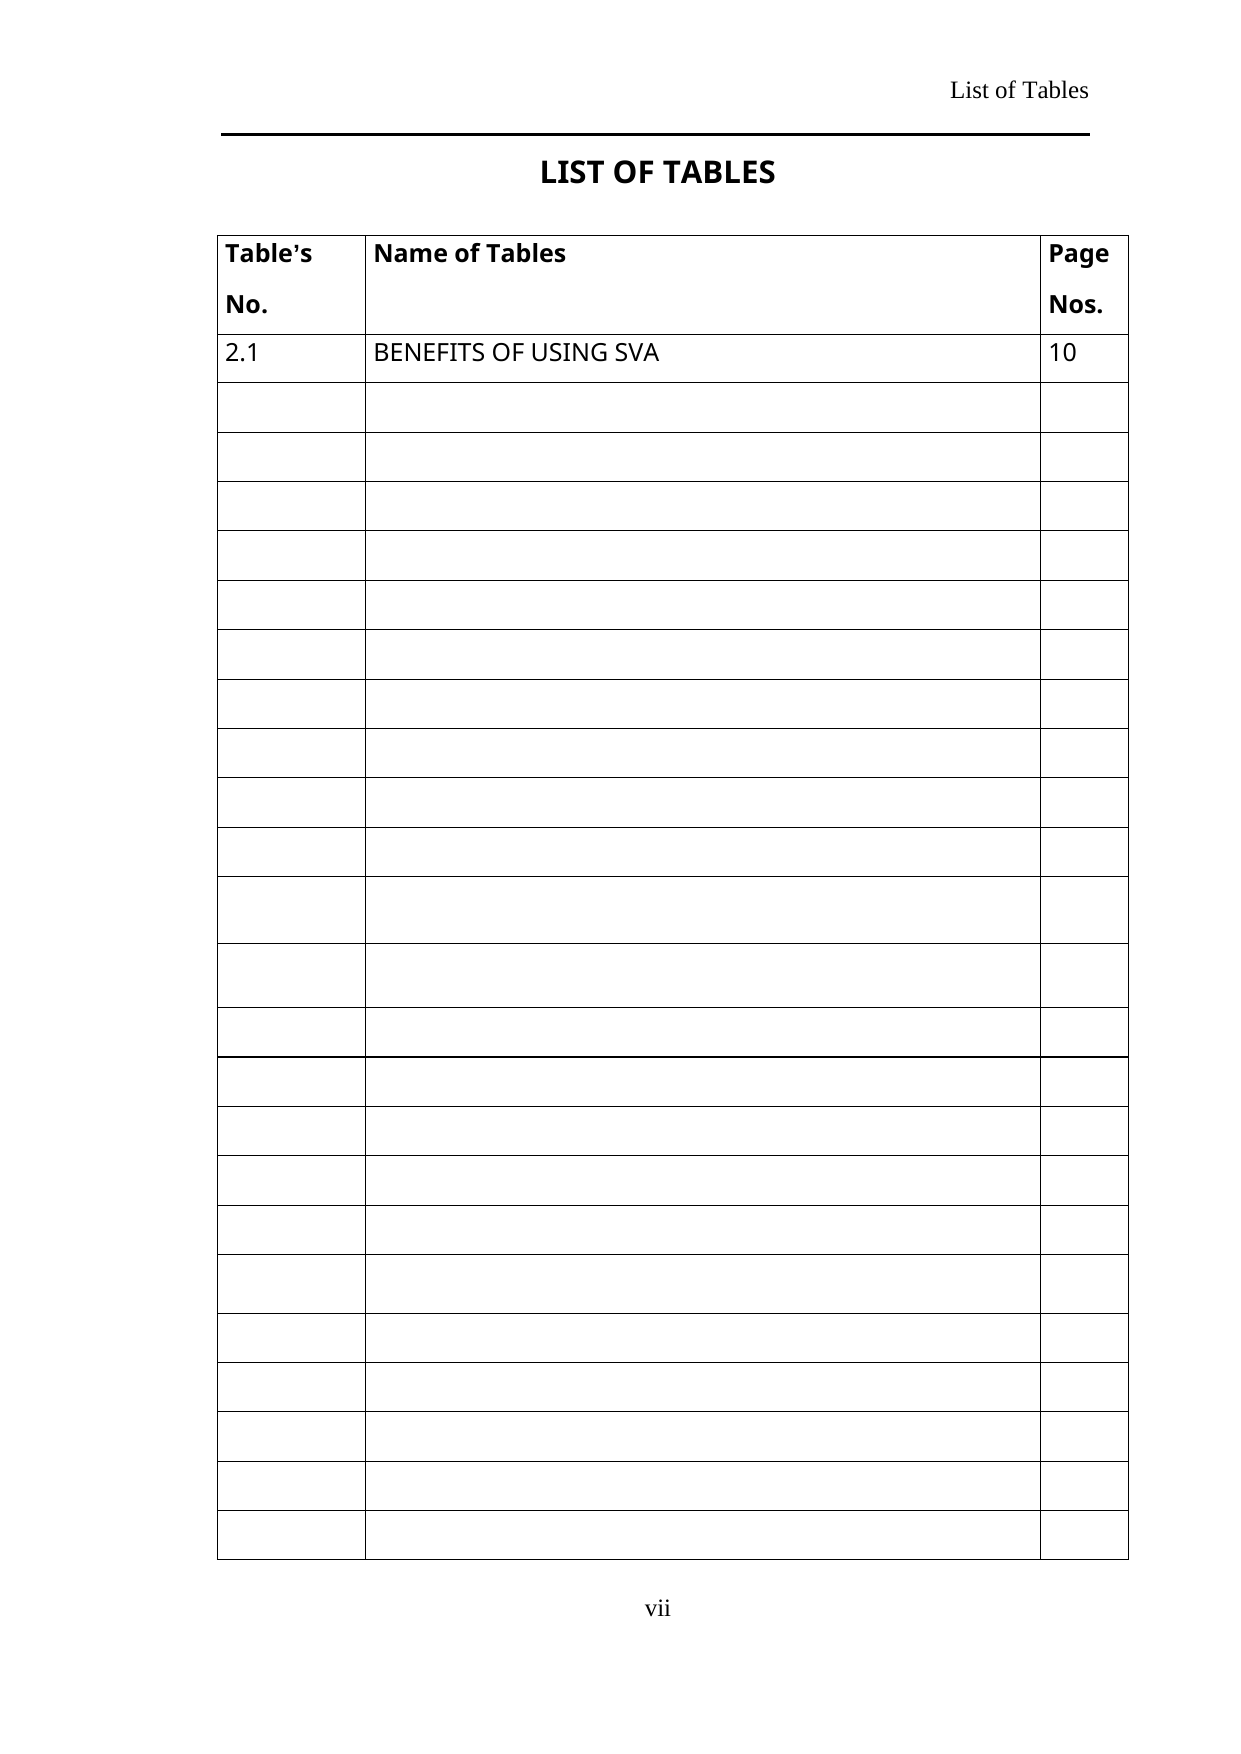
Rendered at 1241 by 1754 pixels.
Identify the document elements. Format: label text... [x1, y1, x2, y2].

table_cell [218, 433, 365, 481]
table_cell [1041, 778, 1128, 827]
table_cell 10 [1041, 335, 1128, 382]
table_cell [1041, 944, 1128, 1007]
table_cell [218, 581, 365, 629]
table_cell [218, 729, 365, 777]
table_cell [218, 531, 365, 580]
table_cell [1041, 1058, 1128, 1106]
table_cell [366, 433, 1040, 481]
table_cell [366, 680, 1040, 728]
table_header Table’s No. [218, 236, 365, 334]
table_cell [366, 630, 1040, 678]
table_cell [366, 944, 1040, 1007]
table_cell [218, 680, 365, 728]
table_cell [366, 828, 1040, 876]
table_cell [218, 877, 365, 942]
table_header Page Nos. [1041, 236, 1128, 334]
table_cell [366, 1314, 1040, 1362]
table_cell [1041, 581, 1128, 629]
table_cell [218, 383, 365, 432]
table_cell [366, 729, 1040, 777]
table_cell [366, 1511, 1040, 1559]
table_cell BENEFITS OF USING SVA [366, 335, 1040, 382]
table_cell [218, 1058, 365, 1106]
table_cell [218, 1462, 365, 1510]
table_cell [366, 581, 1040, 629]
table_cell [1041, 1363, 1128, 1411]
table_cell [218, 1156, 365, 1204]
table_cell [218, 1511, 365, 1559]
table_cell [218, 482, 365, 530]
table_cell [218, 828, 365, 876]
table_cell [1041, 531, 1128, 580]
table_cell [1041, 877, 1128, 942]
table_cell [1041, 630, 1128, 678]
table_cell [218, 630, 365, 678]
text LIST OF TABLES [225, 150, 1090, 193]
table_cell [1041, 1511, 1128, 1559]
table_header Name of Tables [366, 236, 1040, 334]
table_cell [366, 1412, 1040, 1461]
table_cell [218, 944, 365, 1007]
table_cell [366, 1058, 1040, 1106]
table_cell [1041, 1462, 1128, 1510]
table_cell 2.1 [218, 335, 365, 382]
table_cell [1041, 1156, 1128, 1204]
table_cell [218, 1412, 365, 1461]
table_cell [366, 1156, 1040, 1204]
table_cell [218, 1107, 365, 1155]
table_cell [1041, 1107, 1128, 1155]
table_cell [1041, 729, 1128, 777]
table_cell [366, 778, 1040, 827]
table_cell [1041, 383, 1128, 432]
table_cell [218, 778, 365, 827]
table_cell [366, 1206, 1040, 1254]
table_cell [218, 1255, 365, 1312]
table_cell [218, 1008, 365, 1056]
table_cell [366, 1363, 1040, 1411]
table_cell [218, 1206, 365, 1254]
table_cell [1041, 1314, 1128, 1362]
table_cell [1041, 1008, 1128, 1056]
table_cell [366, 531, 1040, 580]
table_cell [1041, 1206, 1128, 1254]
table_cell [1041, 828, 1128, 876]
table_cell [1041, 680, 1128, 728]
table_cell [366, 1008, 1040, 1056]
table_cell [366, 1255, 1040, 1312]
table_cell [1041, 1255, 1128, 1312]
table_cell [366, 383, 1040, 432]
table_cell [366, 482, 1040, 530]
table_cell [218, 1363, 365, 1411]
table_cell [1041, 482, 1128, 530]
table_cell [366, 877, 1040, 942]
table_cell [366, 1462, 1040, 1510]
table_cell [1041, 433, 1128, 481]
table_cell [366, 1107, 1040, 1155]
table_cell [1041, 1412, 1128, 1461]
table_cell [218, 1314, 365, 1362]
